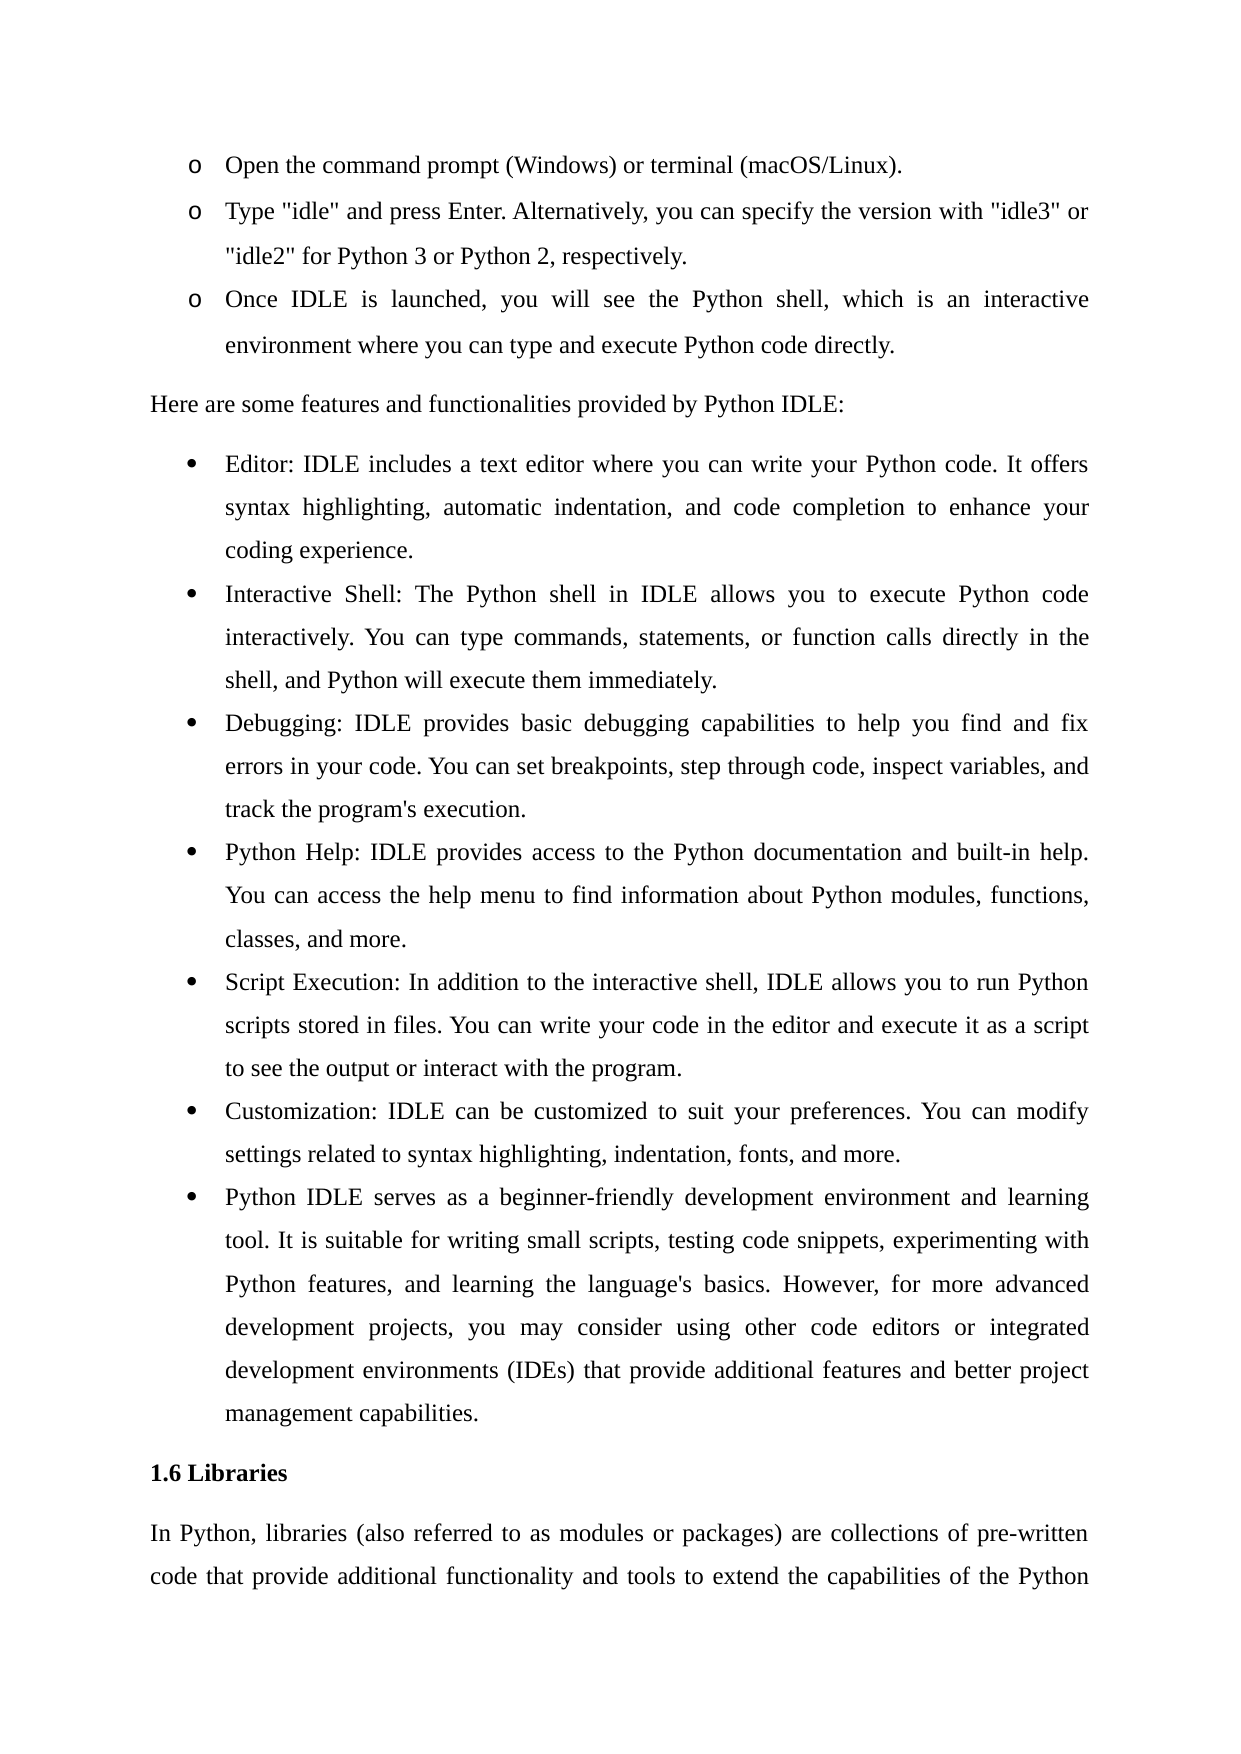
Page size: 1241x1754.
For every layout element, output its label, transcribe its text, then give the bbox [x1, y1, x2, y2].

text 1.6 Libraries [150, 1458, 1090, 1487]
text Here are some features and functionalities provided by Python IDLE: [150, 389, 1090, 418]
list Editor: IDLE includes a text editor where you can write your Python code. It offers syntax highlighting, automatic indentation, and code completion to enhance your coding experience. [187, 449, 1090, 564]
list Type "idle" and press Enter. Alternatively, you can specify the version with "idle3" or "idle2" for Python 3 or Python 2, respectively. [187, 196, 1090, 270]
list Open the command prompt (Windows) or terminal (macOS/Linux). [187, 150, 1090, 181]
list Customization: IDLE can be customized to suit your preferences. You can modify settings related to syntax highlighting, indentation, fonts, and more. [187, 1096, 1090, 1168]
list Script Execution: In addition to the interactive shell, IDLE allows you to run Python scripts stored in files. You can write your code in the editor and execute it as a script to see the output or interact with the program. [187, 967, 1090, 1082]
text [150, 1518, 1090, 1589]
list Python Help: IDLE provides access to the Python documentation and built-in help. You can access the help menu to find information about Python modules, functions, classes, and more. [187, 837, 1090, 952]
list Debugging: IDLE provides basic debugging capabilities to help you find and fix errors in your code. You can set breakpoints, step through code, inspect variables, and track the program's execution. [187, 708, 1090, 823]
list Once IDLE is launched, you will see the Python shell, which is an interactive environment where you can type and execute Python code directly. [187, 284, 1090, 358]
list Python IDLE serves as a beginner-friendly development environment and learning tool. It is suitable for writing small scripts, testing code snippets, experimenting with Python features, and learning the language's basics. However, for more advanced development projects, you may consider using other code editors or integrated development environments (IDEs) that provide additional features and better project management capabilities. [187, 1182, 1090, 1427]
list Interactive Shell: The Python shell in IDLE allows you to execute Python code interactively. You can type commands, statements, or function calls directly in the shell, and Python will execute them immediately. [187, 579, 1090, 694]
